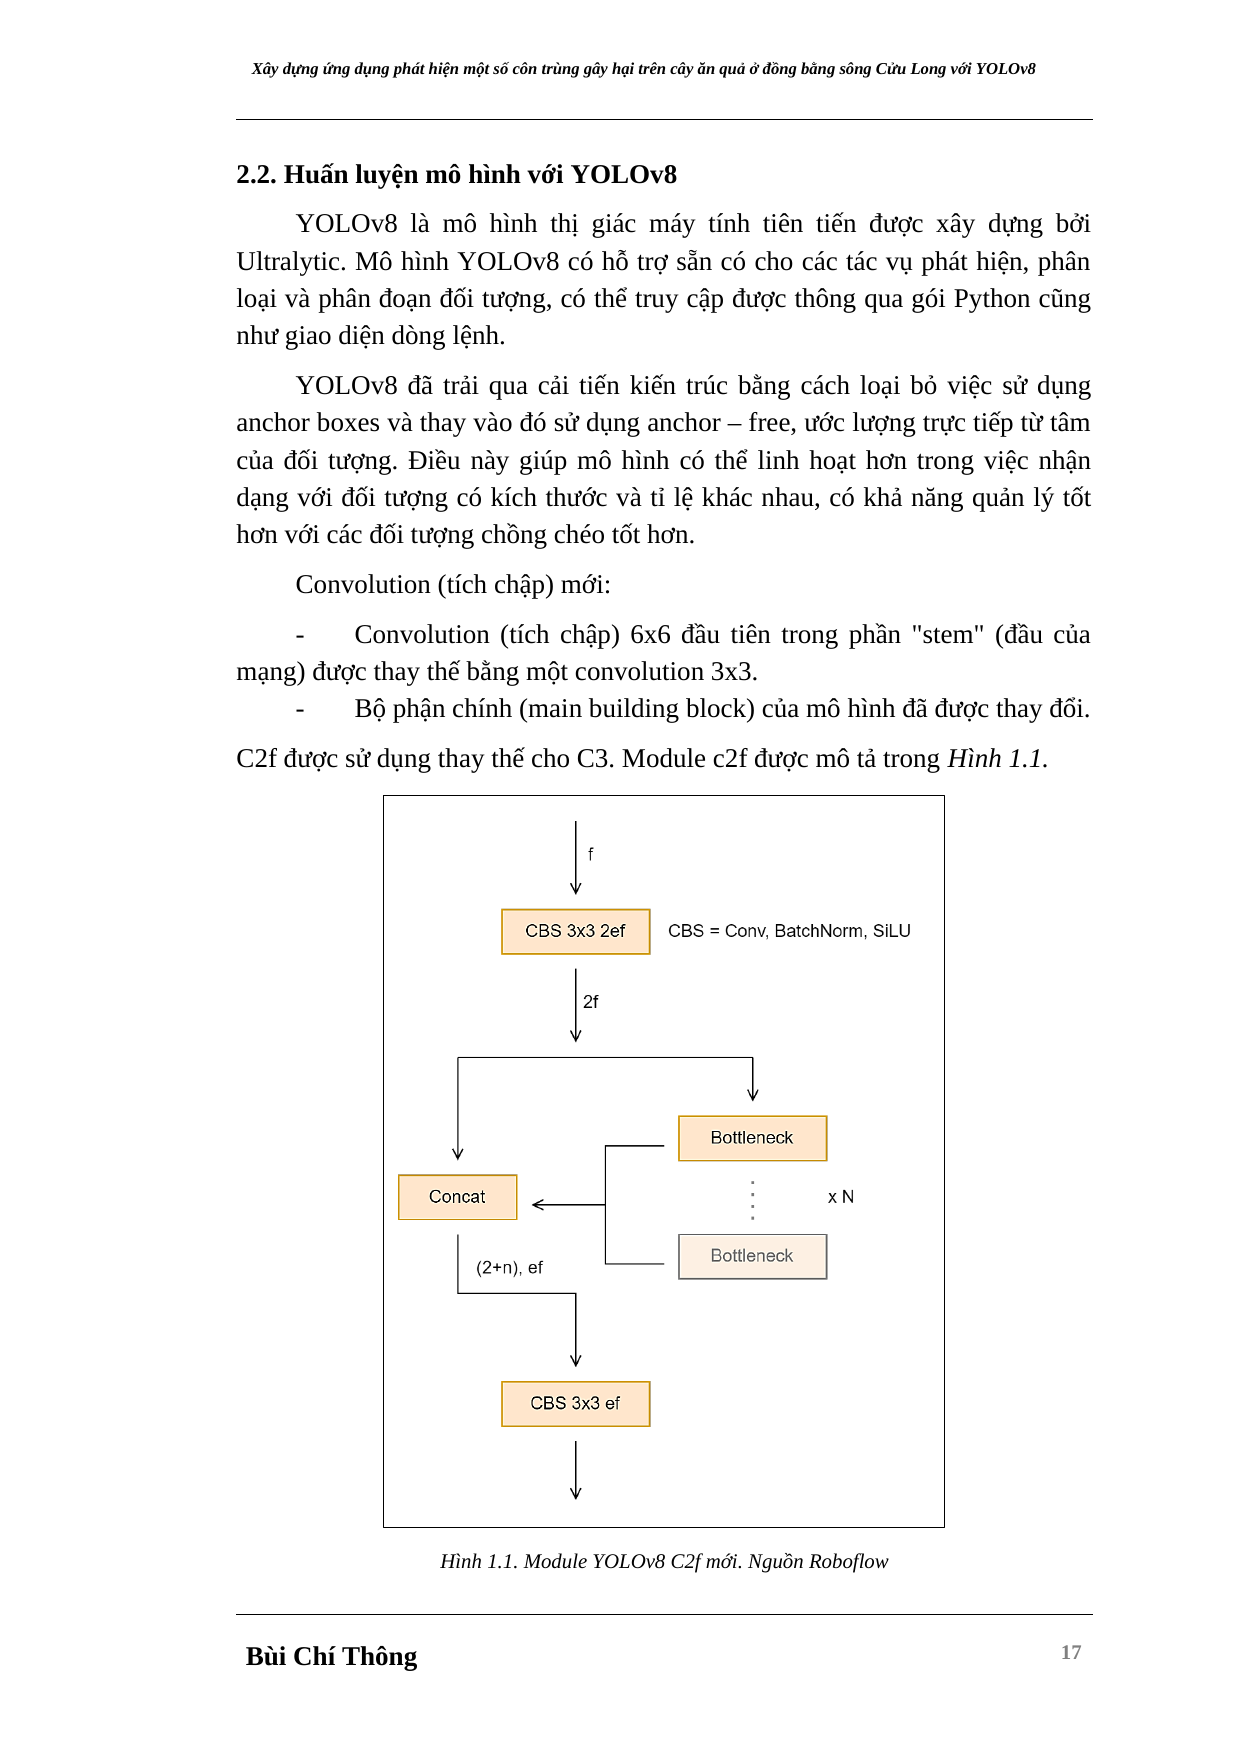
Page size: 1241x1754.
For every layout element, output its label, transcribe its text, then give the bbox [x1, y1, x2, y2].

picture [384, 796, 944, 1527]
list Convolution (tích chập) 6x6 đầu tiên trong phần "stem" (đầu của mạng) được thay thế bằng một convolution 3x3. [236, 618, 1092, 686]
text Convolution (tích chập) mới: [236, 568, 1092, 599]
text C2f được sử dụng thay thế cho C3. Module c2f được mô tả trong Hình 1.1. [236, 742, 1092, 773]
list Bộ phận chính (main building block) của mô hình đã được thay đổi. [236, 693, 1092, 724]
text Hình 1.1. Module YOLOv8 C2f mới. Nguồn Roboflow [236, 1548, 1092, 1573]
text YOLOv8 đã trải qua cải tiến kiến trúc bằng cách loại bỏ việc sử dụng anchor boxes và thay vào đó sử dụng anchor – free, ước lượng trực tiếp từ tâm của đối tượng. Điều này giúp mô hình có thể linh hoạt hơn trong việc nhận dạng với đối tượng có kích thước và tỉ lệ khác nhau, có khả năng quản lý tốt hơn với các đối tượng chồng chéo tốt hơn. [236, 369, 1092, 549]
text YOLOv8 là mô hình thị giác máy tính tiên tiến được xây dựng bởi Ultralytic. Mô hình YOLOv8 có hỗ trợ sẵn có cho các tác vụ phát hiện, phân loại và phân đoạn đối tượng, có thể truy cập được thông qua gói Python cũng như giao diện dòng lệnh. [236, 208, 1092, 351]
subtitle Huấn luyện mô hình với YOLOv8 [236, 158, 1092, 189]
